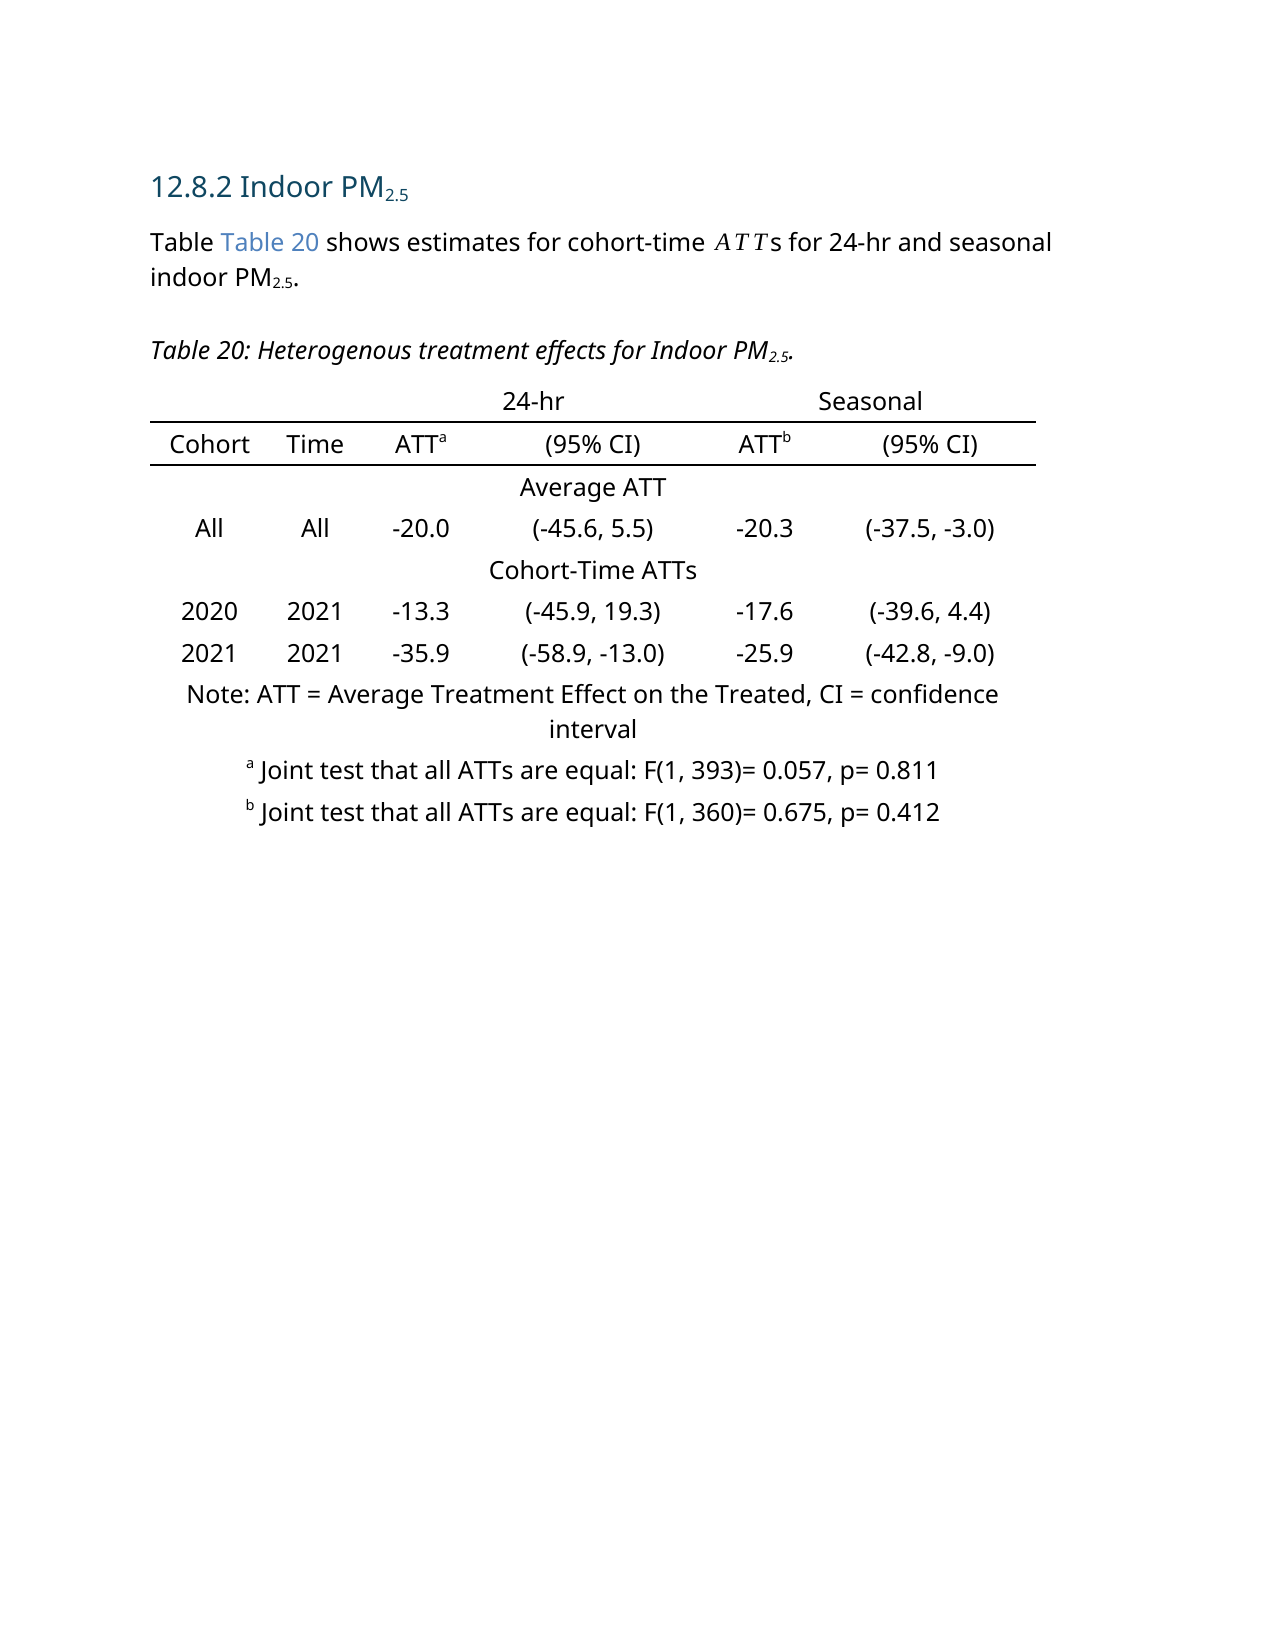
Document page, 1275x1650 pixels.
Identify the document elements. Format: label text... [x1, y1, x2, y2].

subtitle 12.8.2 Indoor PM2.5 [150, 167, 1125, 206]
table_header Table 20: Heterogenous treatment effects for Indoor PM2.5. [139, 312, 1114, 832]
text Table Table 20 shows estimates for cohort-time s for 24-hr and seasonal indoor PM2.5. [150, 225, 1125, 293]
